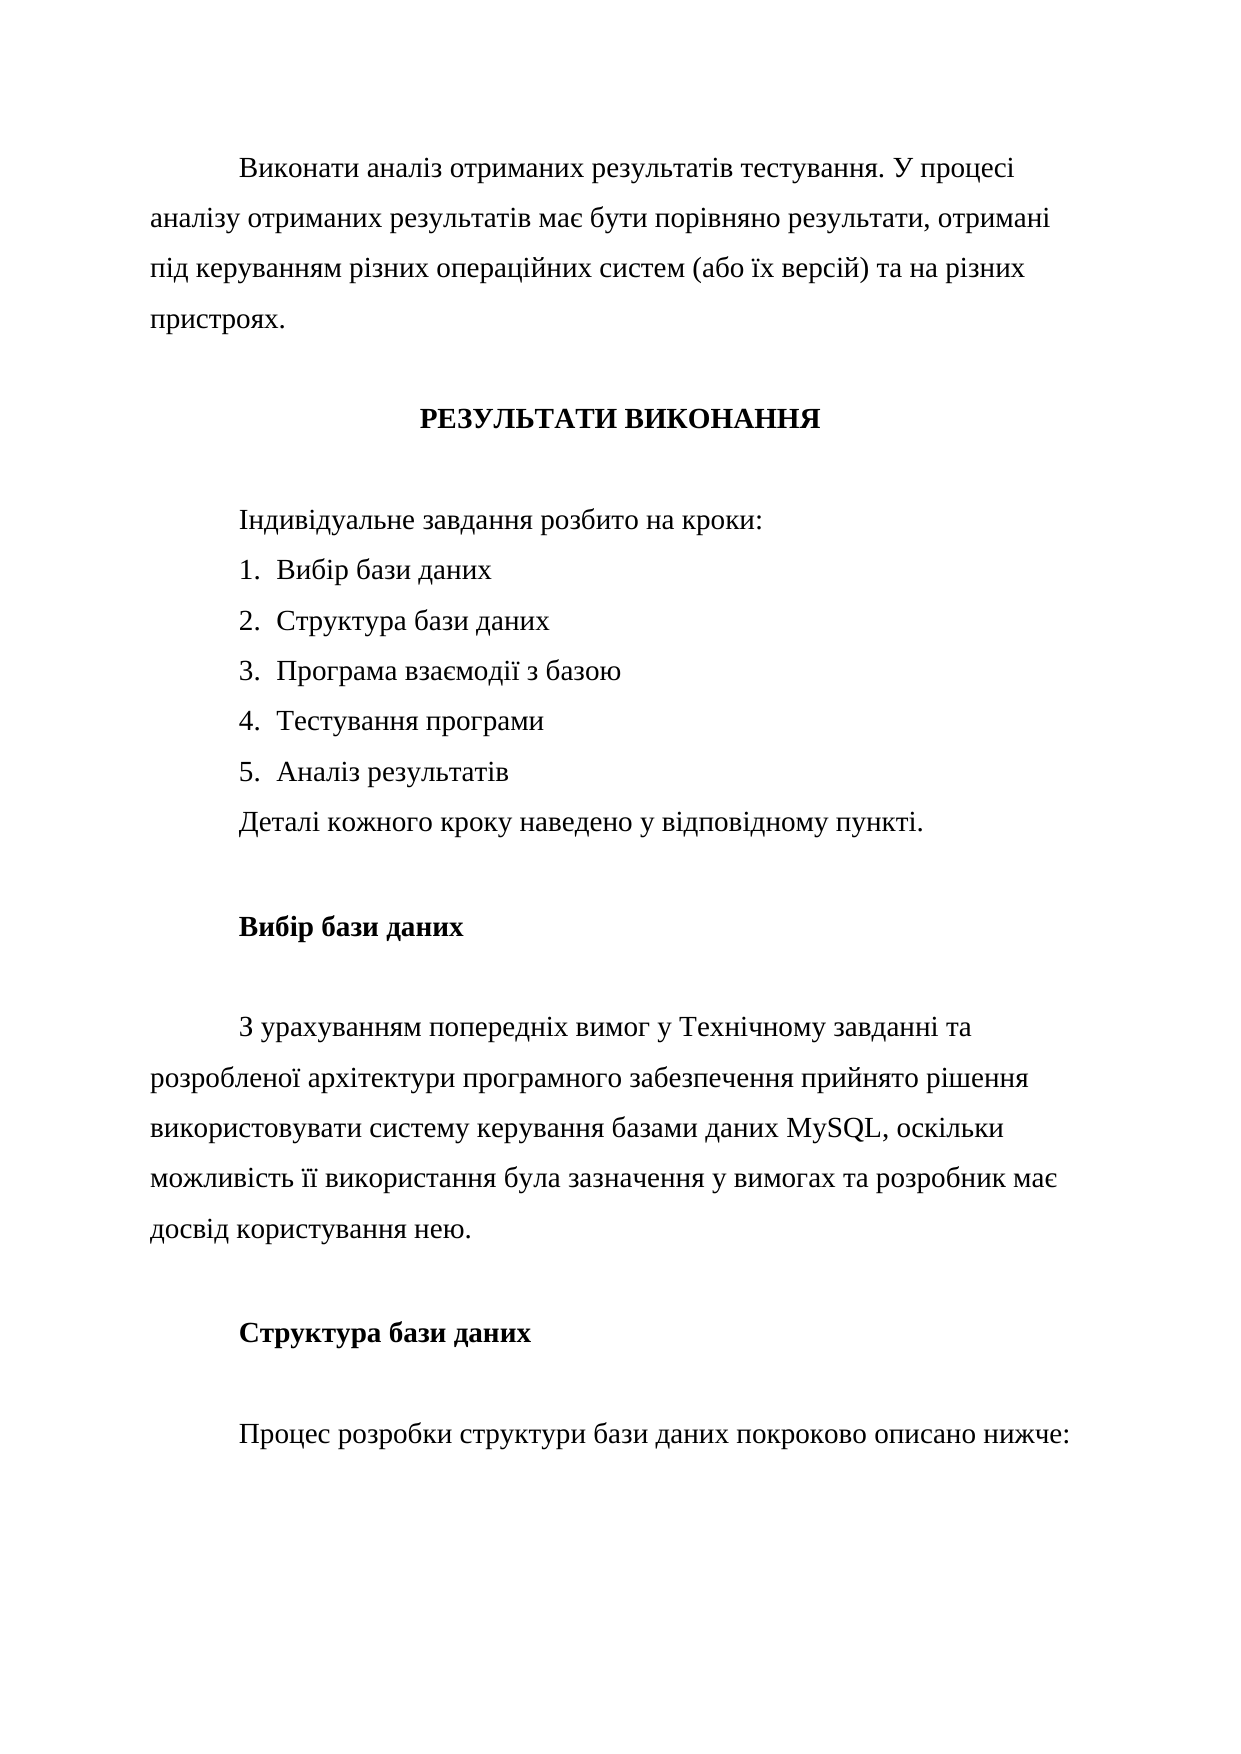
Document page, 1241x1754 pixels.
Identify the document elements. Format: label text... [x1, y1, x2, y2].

text Деталі кожного кроку наведено у відповідному пункті. [150, 804, 1090, 838]
text Індивідуальне завдання розбито на кроки: [150, 502, 1090, 536]
list Структура бази даних [239, 603, 1090, 636]
list Вибір бази даних [239, 552, 1090, 586]
list Тестування програми [239, 703, 1090, 737]
text Процес розробки структури бази даних покроково описано нижче: [150, 1416, 1090, 1450]
text Виконати аналіз отриманих результатів тестування. У процесі аналізу отриманих результатів має бути порівняно результати, отримані під керуванням різних операційних систем (або їх версій) та на різних пристроях. [150, 150, 1090, 334]
text Структура бази даних [150, 1316, 1090, 1349]
text З урахуванням попередніх вимог у Технічному завданні та розробленої архітектури програмного забезпечення прийнято рішення використовувати систему керування базами даних MySQL, оскільки можливість її використання була зазначення у вимогах та розробник має досвід користування нею. [150, 1009, 1090, 1244]
text Вибір бази даних [150, 909, 1090, 942]
list Програма взаємодії з базою [239, 653, 1090, 687]
text Результати виконання [150, 402, 1090, 435]
list Аналіз результатів [239, 754, 1090, 787]
